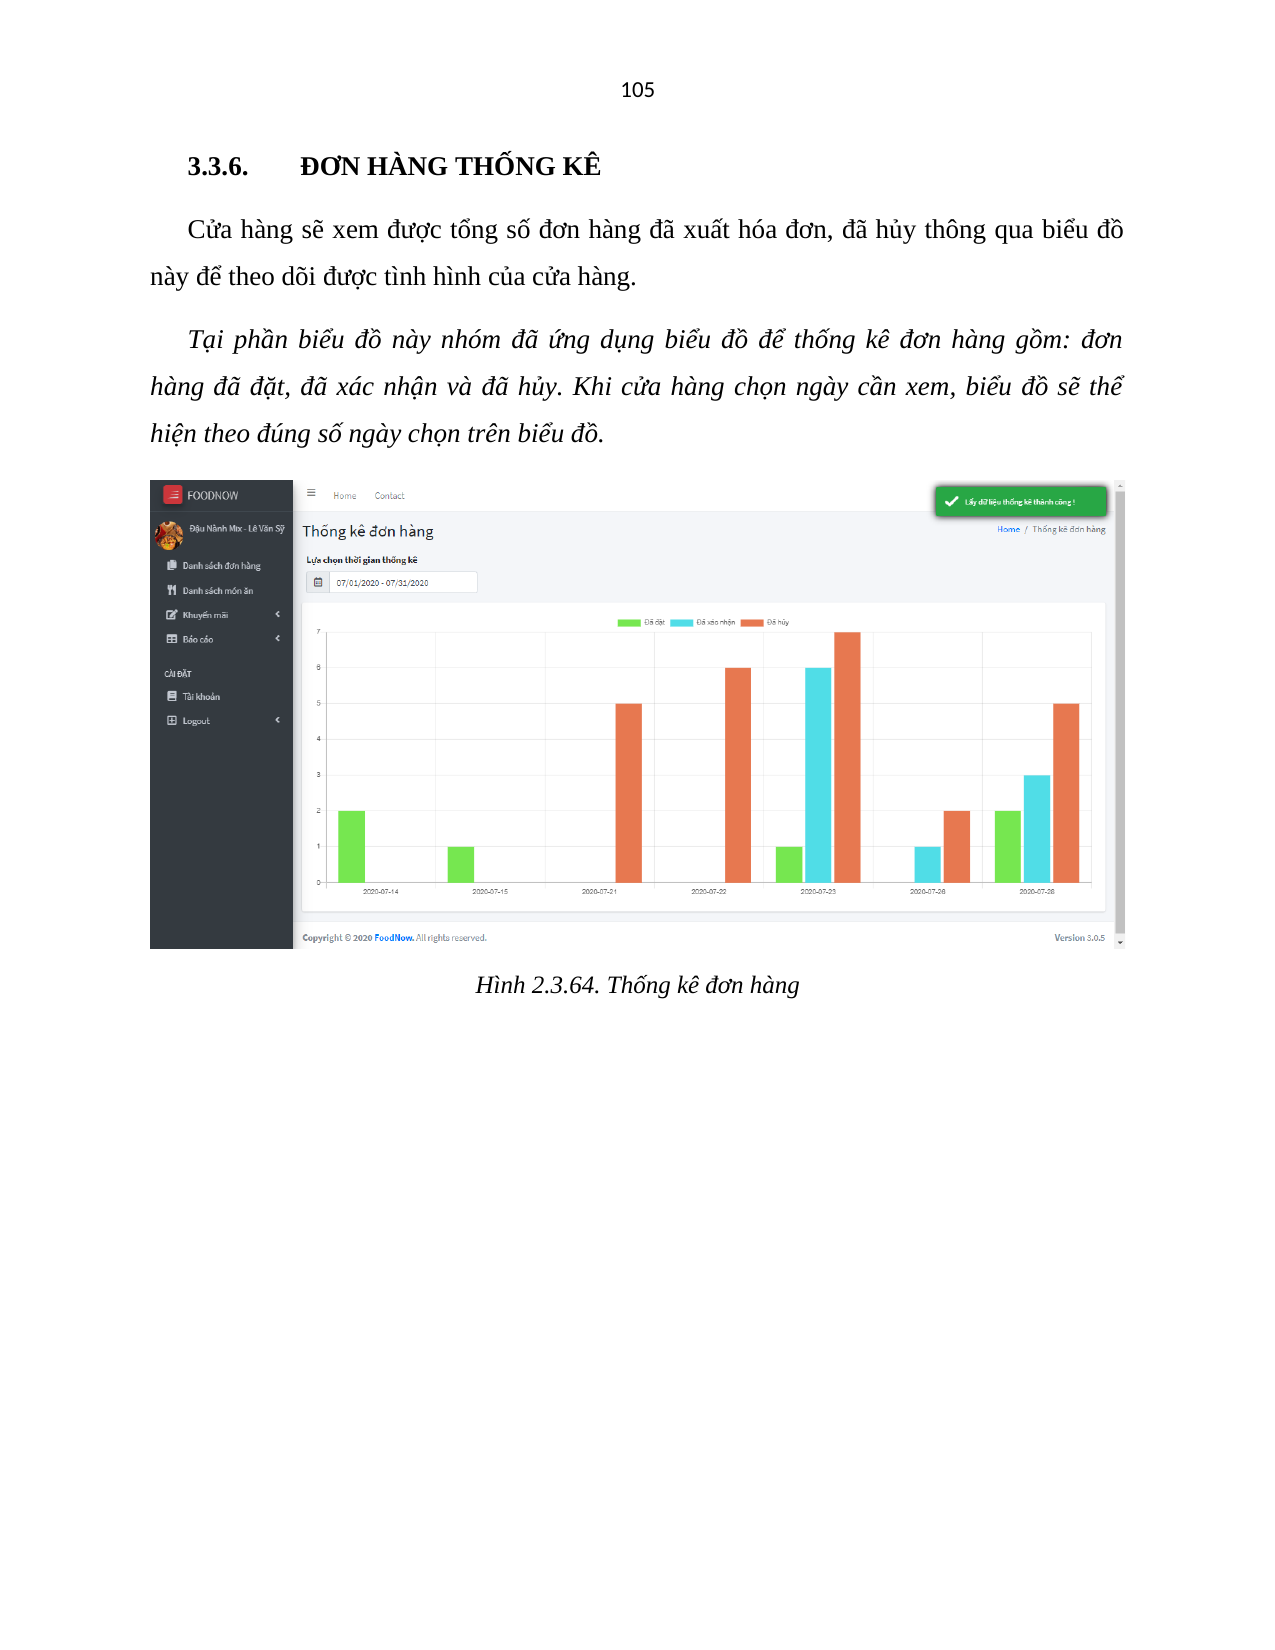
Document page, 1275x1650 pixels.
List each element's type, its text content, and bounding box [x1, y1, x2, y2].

picture [150, 480, 1125, 949]
text Tại phần biểu đồ này nhóm đã ứng dụng biểu đồ để thống kê đơn hàng gồm: đơn hàng đã đặt, đã xác nhận và đã hủy. Khi cửa hàng chọn ngày cần xem, biểu đồ sẽ thể hiện theo đúng số ngày chọn trên biểu đồ. [150, 323, 1125, 448]
list Hình 2.3.64. Thống kê đơn hàng [150, 971, 1125, 999]
text Cửa hàng sẽ xem được tổng số đơn hàng đã xuất hóa đơn, đã hủy thông qua biểu đồ này để theo dõi được tình hình của cửa hàng. [150, 213, 1125, 291]
list ĐƠN HÀNG THỐNG KÊ [187, 150, 1125, 181]
